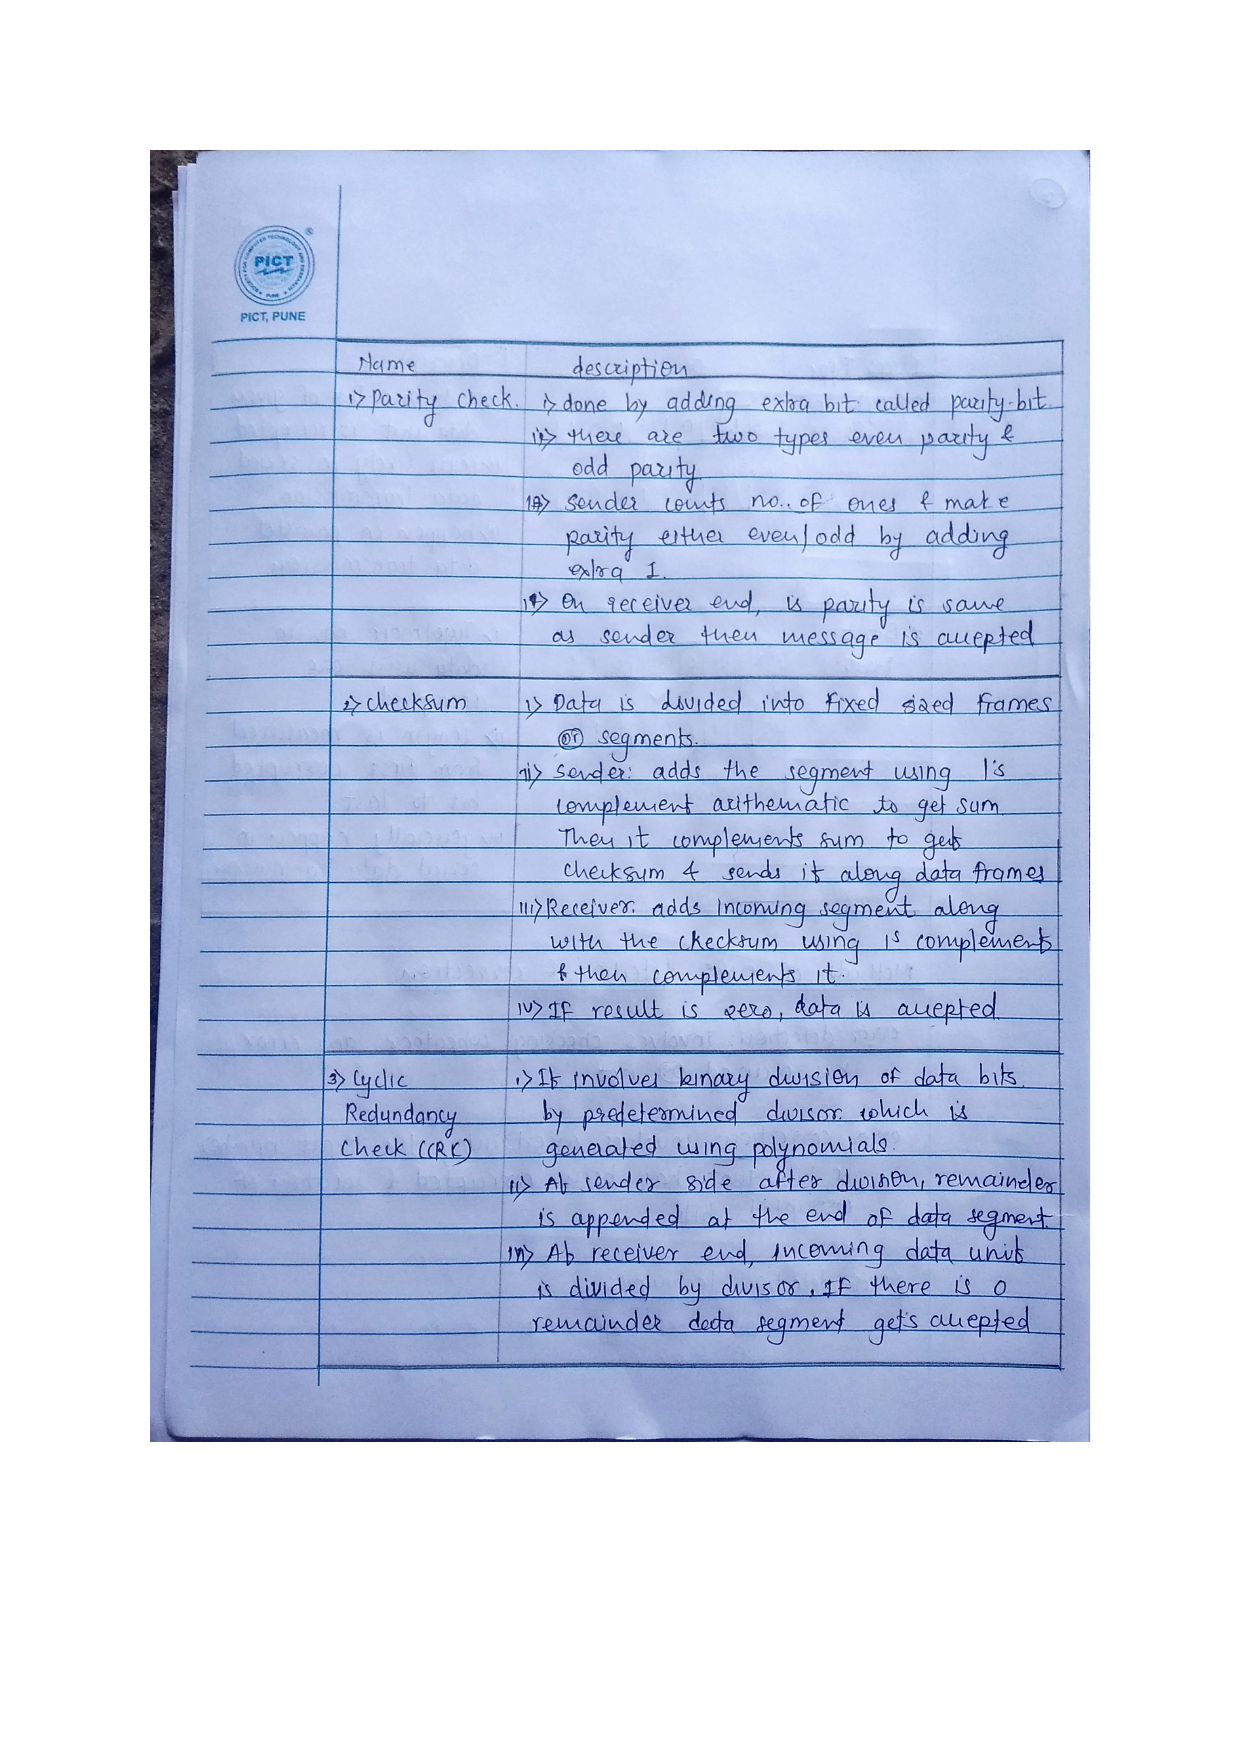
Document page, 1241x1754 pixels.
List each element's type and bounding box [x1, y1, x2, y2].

picture [150, 150, 1091, 1442]
